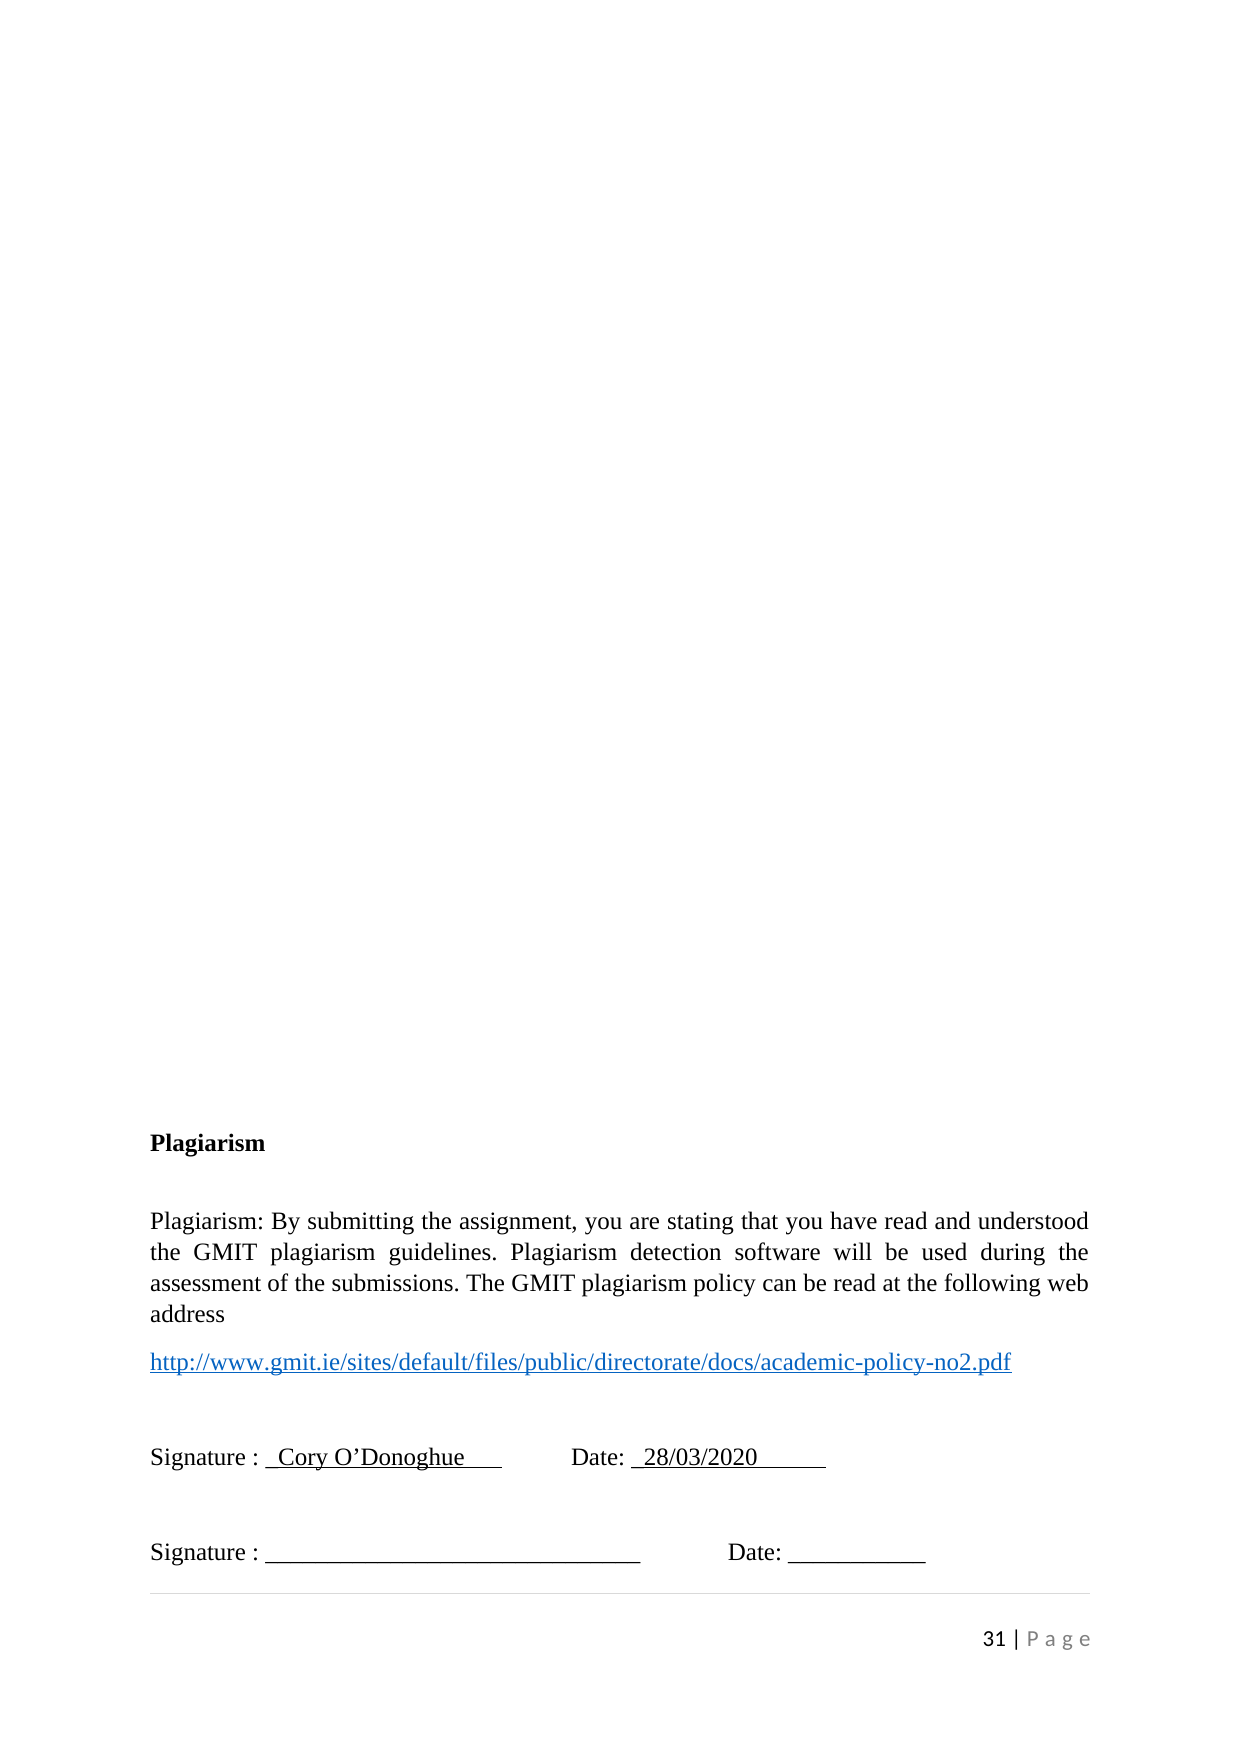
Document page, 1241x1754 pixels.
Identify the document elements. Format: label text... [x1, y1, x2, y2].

text http://www.gmit.ie/sites/default/files/public/directorate/docs/academic-policy-no2.pdf [150, 1347, 1090, 1375]
text Signature : _Cory O’Donoghue Date: _28/03/2020 [150, 1442, 1090, 1471]
subtitle Plagiarism [150, 1128, 1090, 1156]
text Plagiarism: By submitting the assignment, you are stating that you have read and understood the GMIT plagiarism guidelines. Plagiarism detection software will be used during the assessment of the submissions. The GMIT plagiarism policy can be read at the following web address [150, 1206, 1090, 1328]
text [150, 1537, 1090, 1566]
